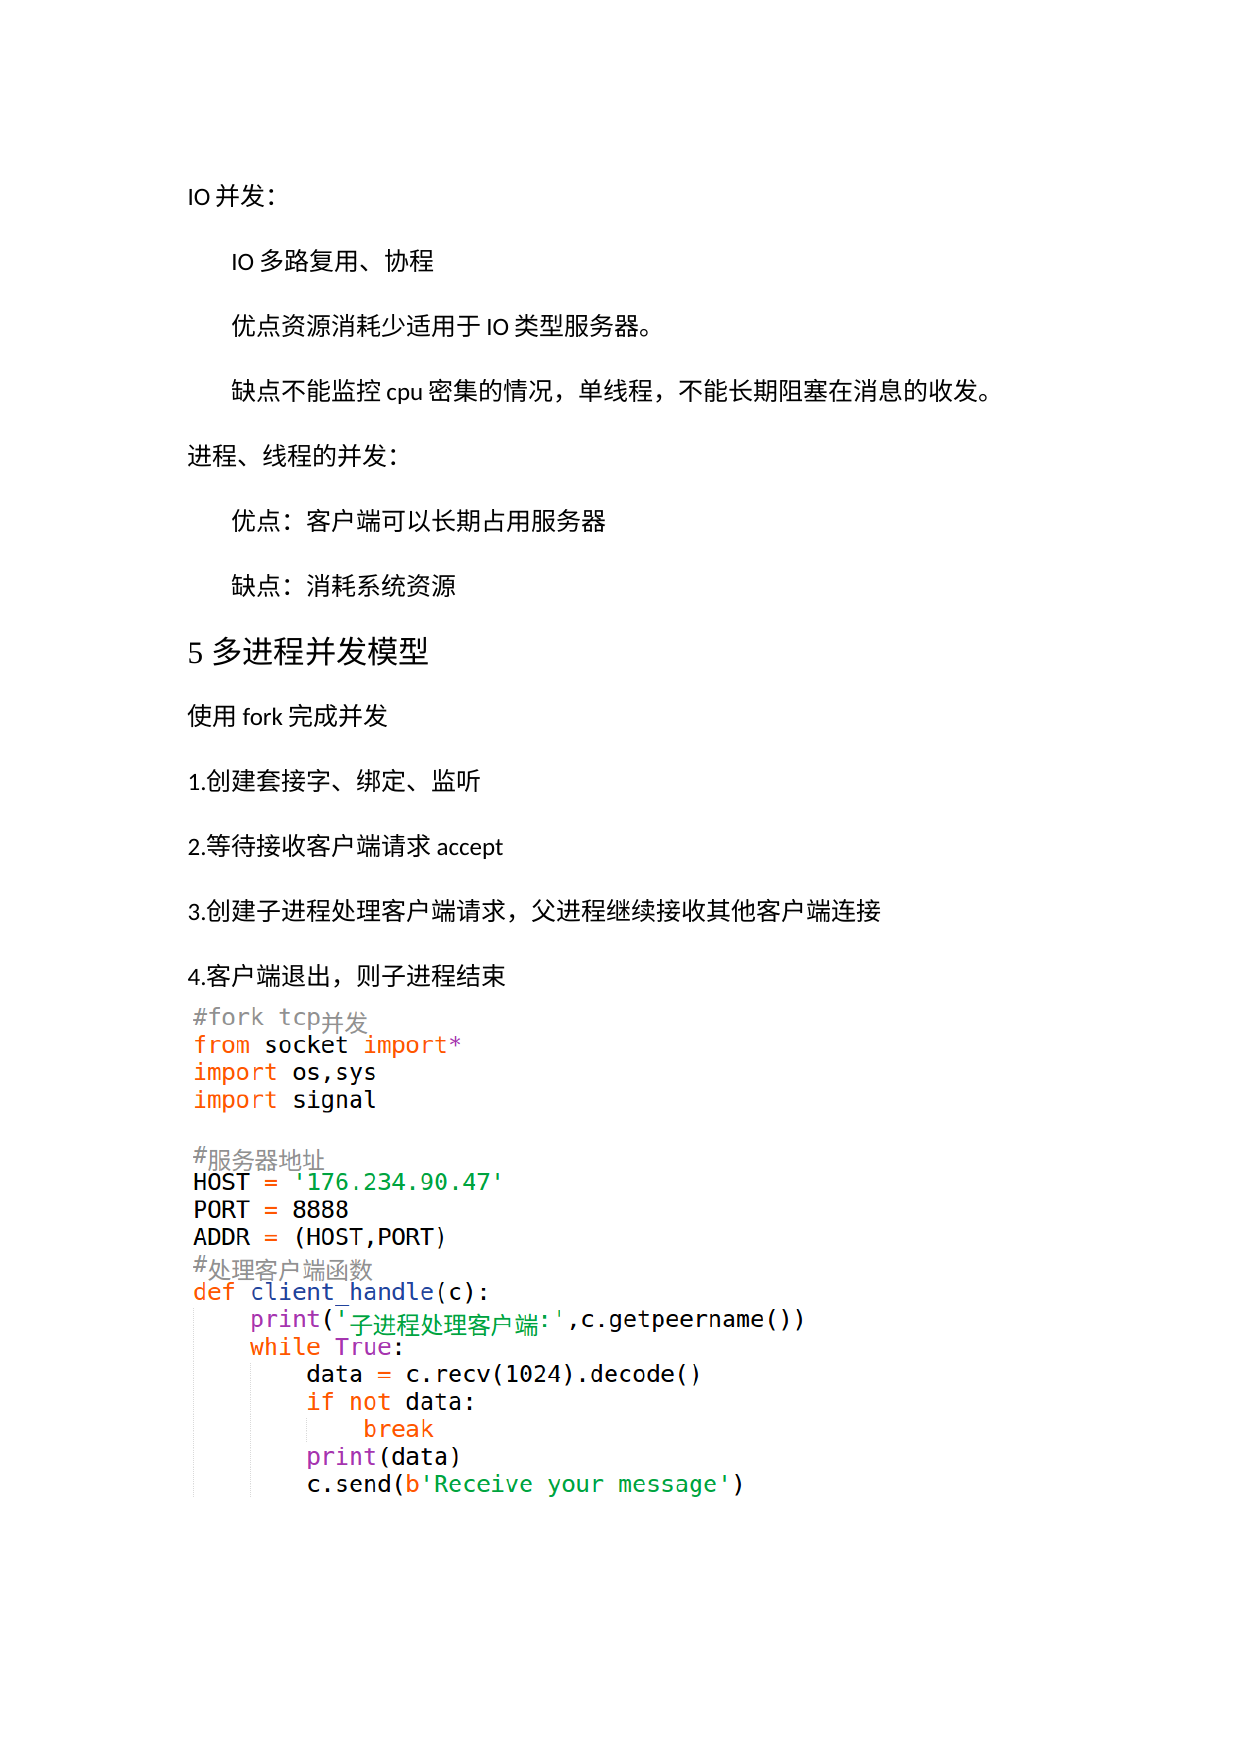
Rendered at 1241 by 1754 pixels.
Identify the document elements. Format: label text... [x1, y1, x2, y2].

picture [187, 1007, 847, 1502]
text 缺点不能监控cpu密集的情况，单线程，不能长期阻塞在消息的收发。 [231, 357, 1053, 422]
text IO并发： [187, 162, 1053, 227]
text 5 多进程并发模型 [187, 617, 1053, 682]
text IO多路复用、协程 [231, 227, 1053, 292]
text 2.等待接收客户端请求accept [187, 812, 1053, 877]
text 4.客户端退出，则子进程结束 [187, 942, 1053, 1007]
text 进程、线程的并发： [187, 422, 1053, 487]
text 优点：客户端可以长期占用服务器 [231, 487, 1053, 552]
text 使用fork完成并发 [187, 682, 1053, 747]
text 优点资源消耗少适用于IO类型服务器。 [231, 292, 1053, 357]
text 缺点：消耗系统资源 [231, 552, 1053, 617]
text 1.创建套接字、绑定、监听 [187, 747, 1053, 812]
text 3.创建子进程处理客户端请求，父进程继续接收其他客户端连接 [187, 877, 1053, 942]
